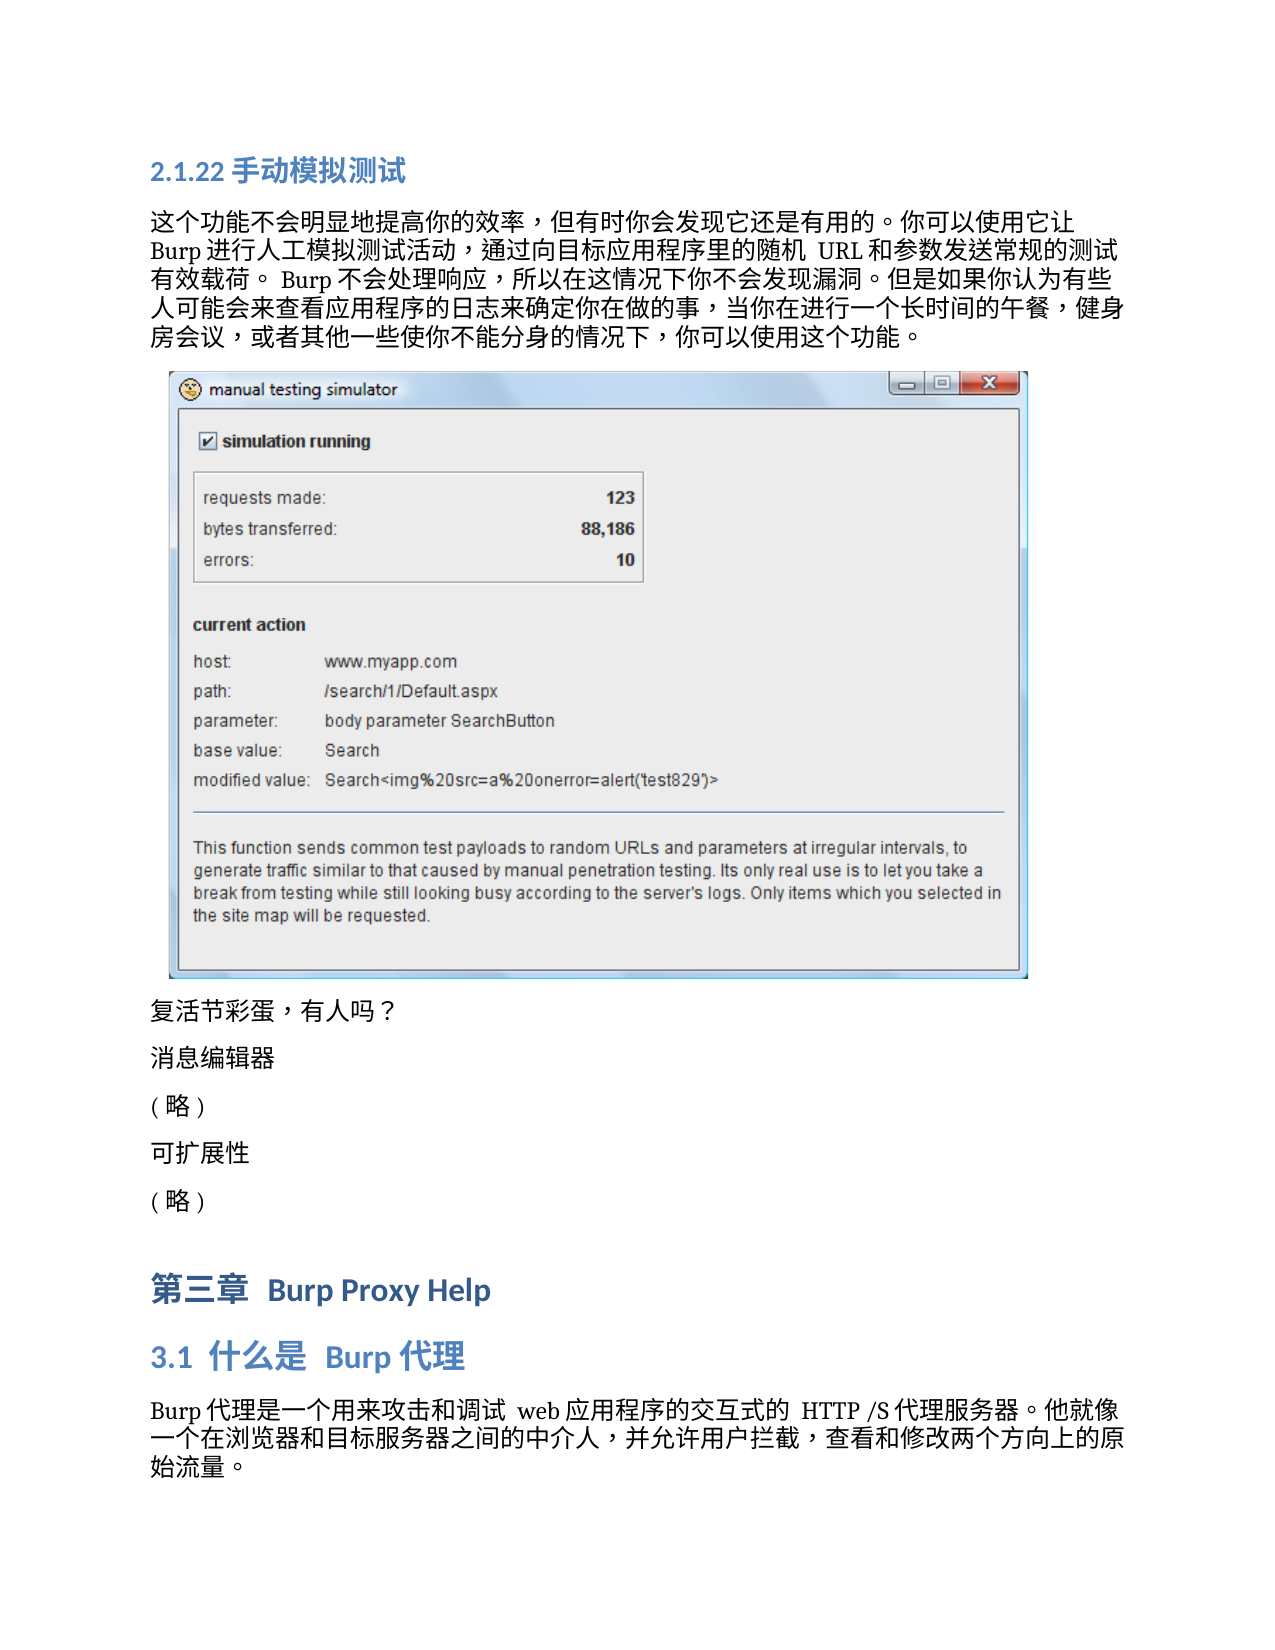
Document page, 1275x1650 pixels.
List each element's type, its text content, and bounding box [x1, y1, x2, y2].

text 这个功能不会明显地提高你的效率，但有时你会发现它还是有用的。你可以使用它让 Burp 进行人工模拟测试活动，通过向目标应用程序里的随机 URL 和参数发送常规的测试有效载荷。 Burp 不会处理响应，所以在这情况下你不会发现漏洞。但是如果你认为有些人可能会来查看应用程序的日志来确定你在做的事，当你在进行一个长时间的午餐，健身房会议，或者其他一些使你不能分身的情况下，你可以使用这个功能。 [150, 208, 1125, 352]
subtitle 第三章 Burp Proxy Help [150, 1266, 1125, 1312]
text 消息编辑器 [150, 1045, 1125, 1074]
text ( 略 ) [150, 1092, 1125, 1121]
text Burp 代理是一个用来攻击和调试 web 应用程序的交互式的 HTTP /S 代理服务器。他就像一个在浏览器和目标服务器之间的中介人，并允许用户拦截，查看和修改两个方向上的原始流量。 [150, 1397, 1125, 1483]
subtitle 2.1.22 手动模拟测试 [150, 150, 1125, 190]
subtitle 3.1 什么是 Burp 代理 [150, 1332, 1125, 1378]
text ( 略 ) [150, 1187, 1125, 1216]
picture [168, 371, 1029, 979]
text 可扩展性 [150, 1140, 1125, 1169]
text 复活节彩蛋，有人吗？ [150, 997, 1125, 1026]
